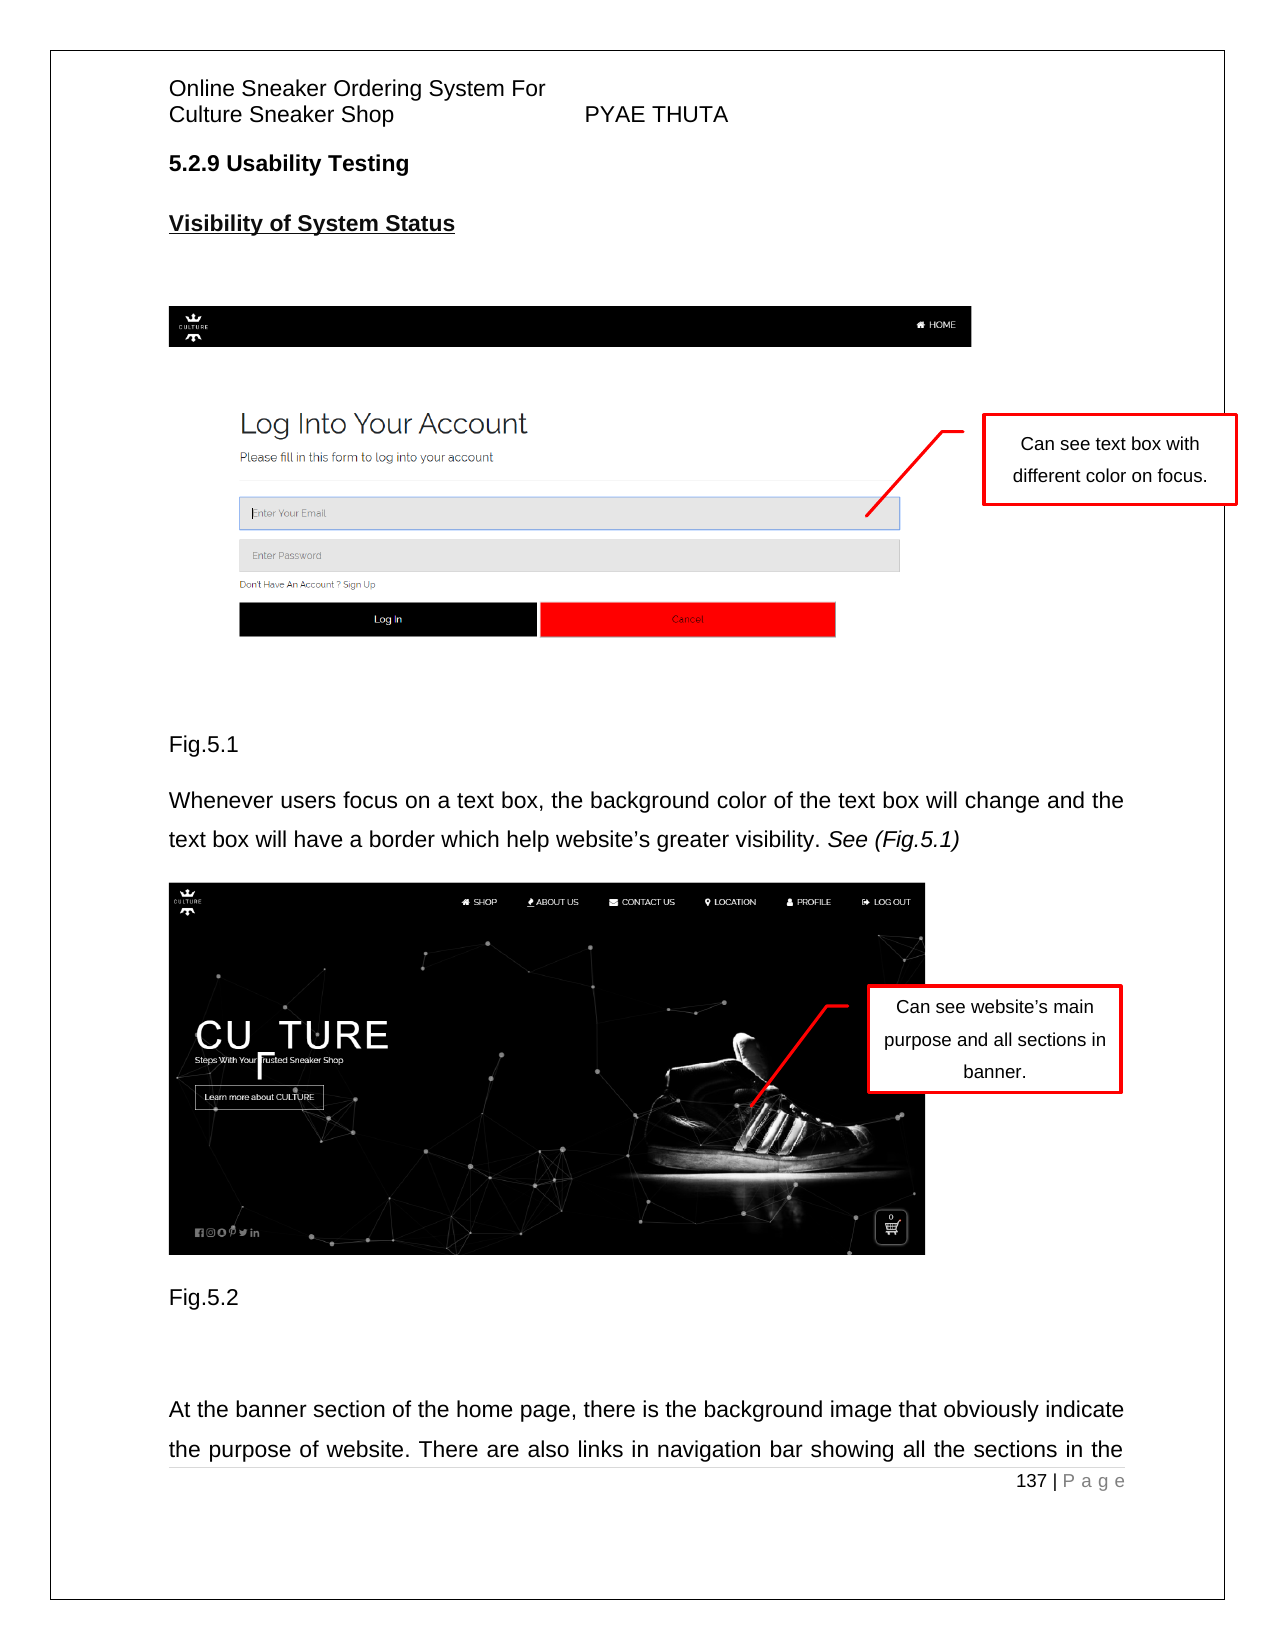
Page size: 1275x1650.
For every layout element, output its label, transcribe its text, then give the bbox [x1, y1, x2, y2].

picture [168, 882, 926, 1255]
subtitle Visibility of System Status [169, 210, 1125, 237]
text Whenever users focus on a text box, the background color of the text box will change and the text box will have a border which help website’s greater visibility. See (Fig.5.1) [169, 787, 1125, 852]
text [169, 1396, 1125, 1462]
text Fig.5.1 [169, 731, 1125, 757]
text Fig.5.2 [169, 1284, 1125, 1310]
picture [168, 306, 972, 701]
subtitle 5.2.9 Usability Testing [169, 150, 1125, 176]
